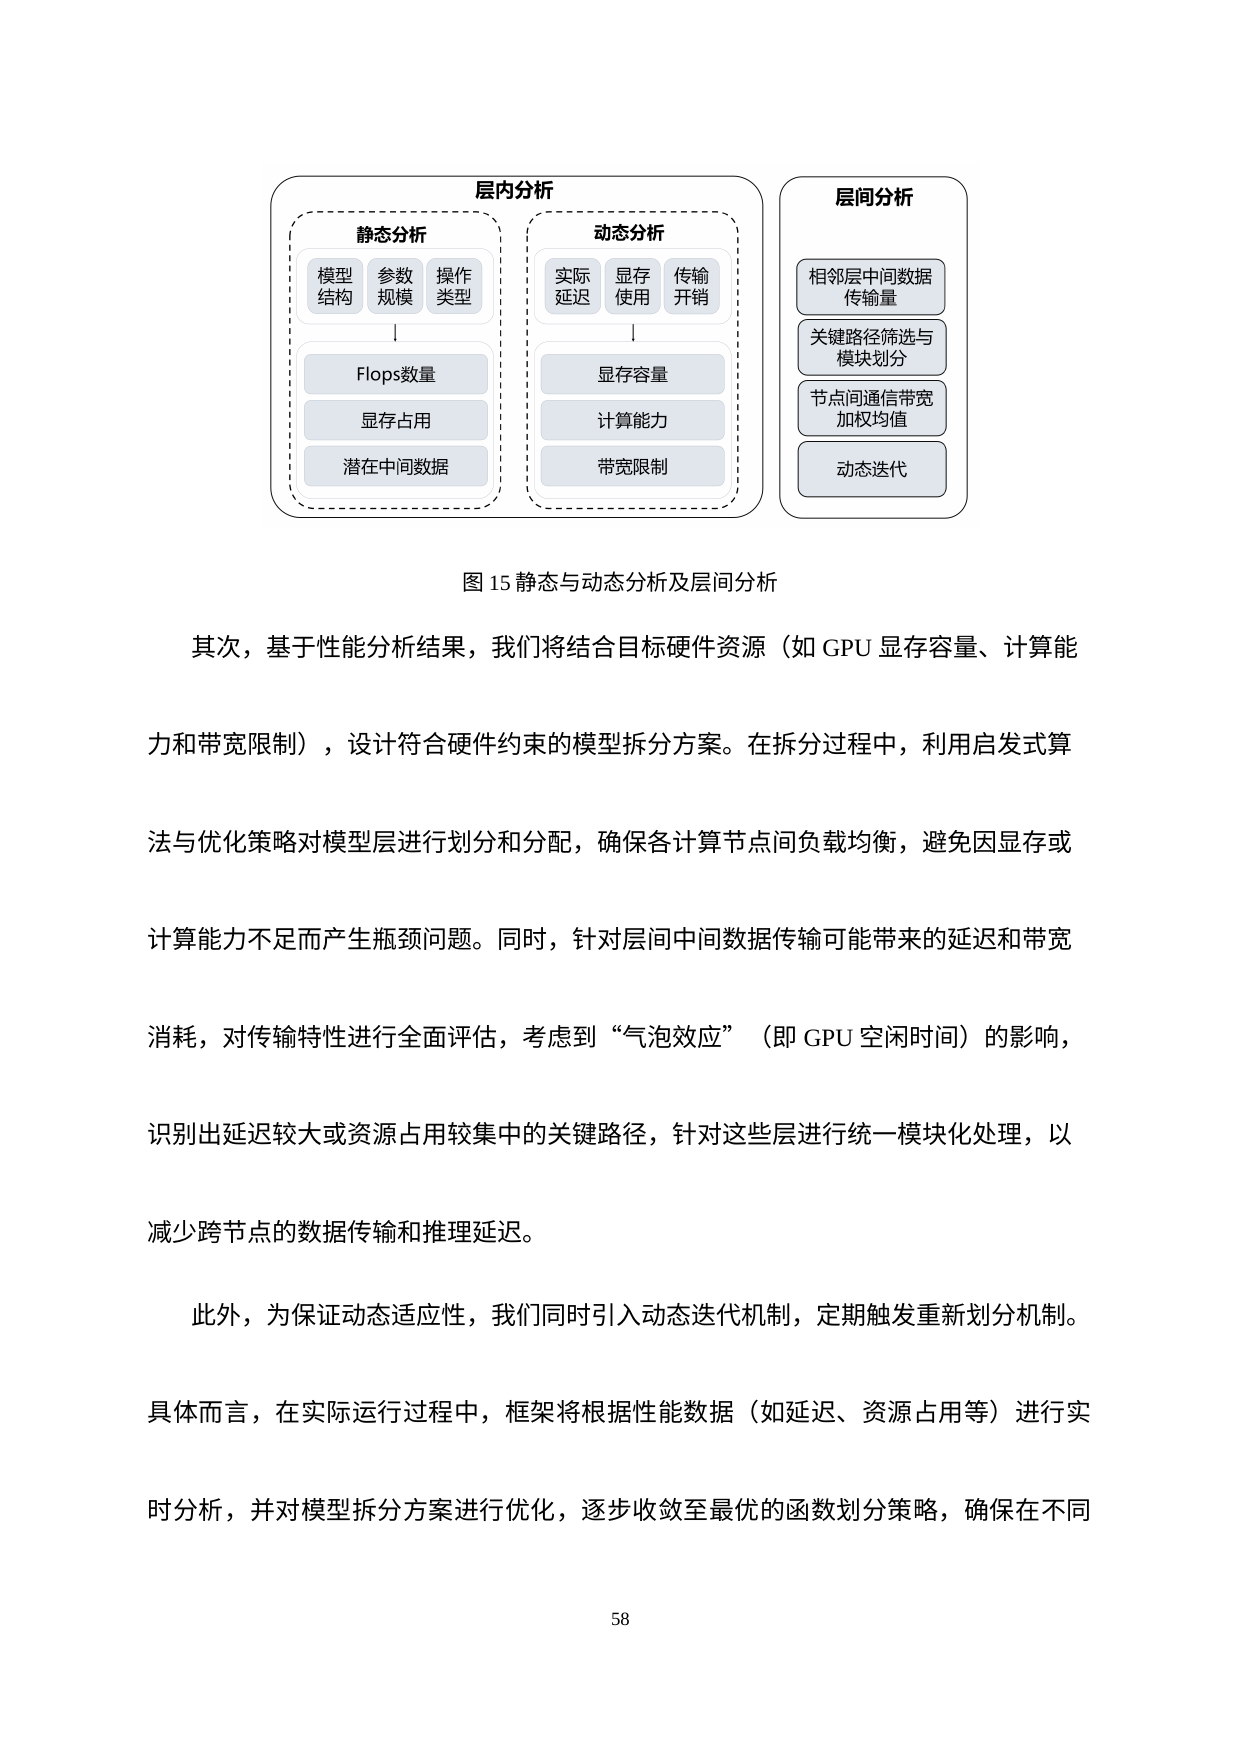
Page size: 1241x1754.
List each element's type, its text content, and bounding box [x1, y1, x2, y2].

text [148, 1281, 1092, 1541]
text 图15 静态与动态分析及层间分析 [148, 564, 1092, 597]
picture [261, 162, 979, 528]
text 其次，基于性能分析结果，我们将结合目标硬件资源（如 GPU 显存容量、计算能力和带宽限制），设计符合硬件约束的模型拆分方案。在拆分过程中，利用启发式算法与优化策略对模型层进行划分和分配，确保各计算节点间负载均衡，避免因显存或计算能力不足而产生瓶颈问题。同时，针对层间中间数据传输可能带来的延迟和带宽消耗，对传输特性进行全面评估，考虑到“气泡效应”（即 GPU 空闲时间）的影响，识别出延迟较大或资源占用较集中的关键路径，针对这些层进行统一模块化处理，以减少跨节点的数据传输和推理延迟。 [148, 613, 1092, 1263]
